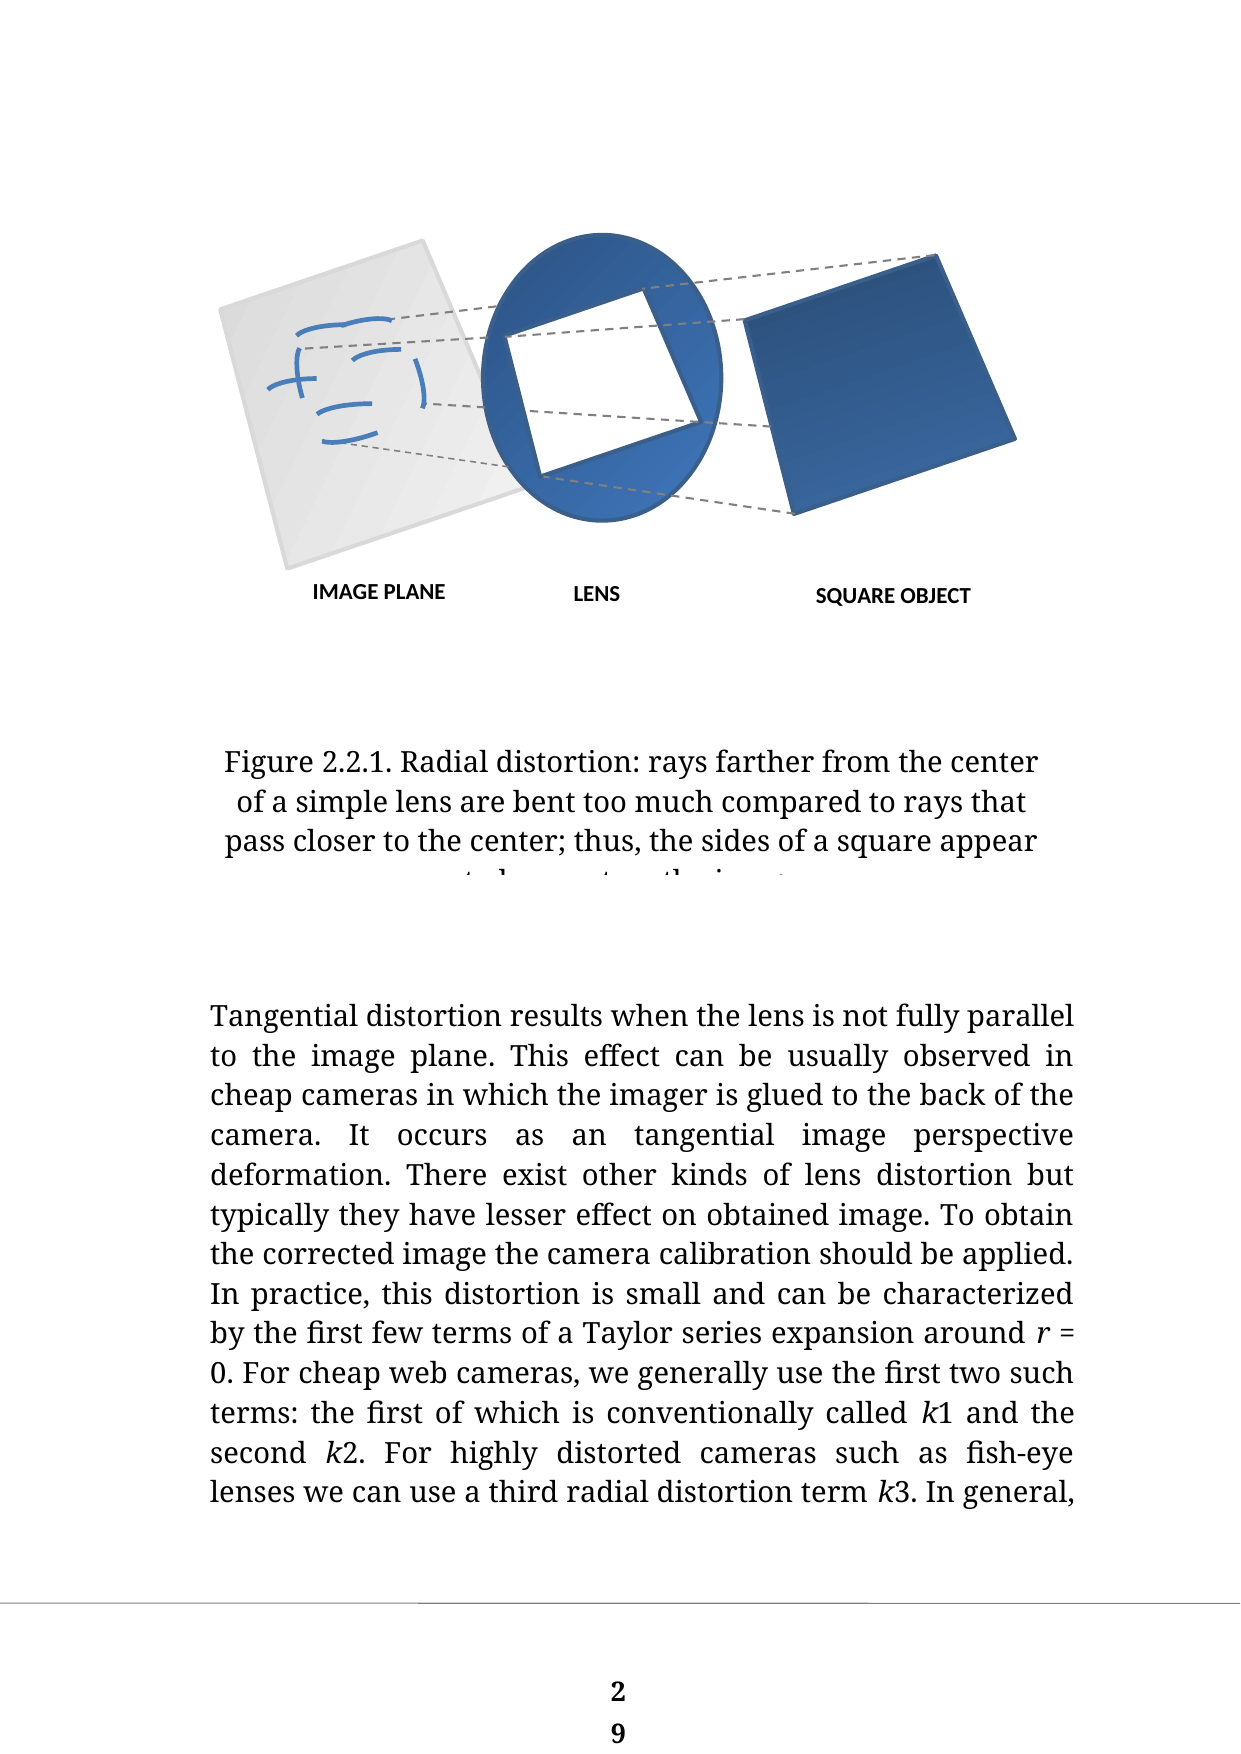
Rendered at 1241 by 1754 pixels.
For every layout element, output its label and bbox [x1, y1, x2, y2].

text [210, 995, 1075, 1511]
